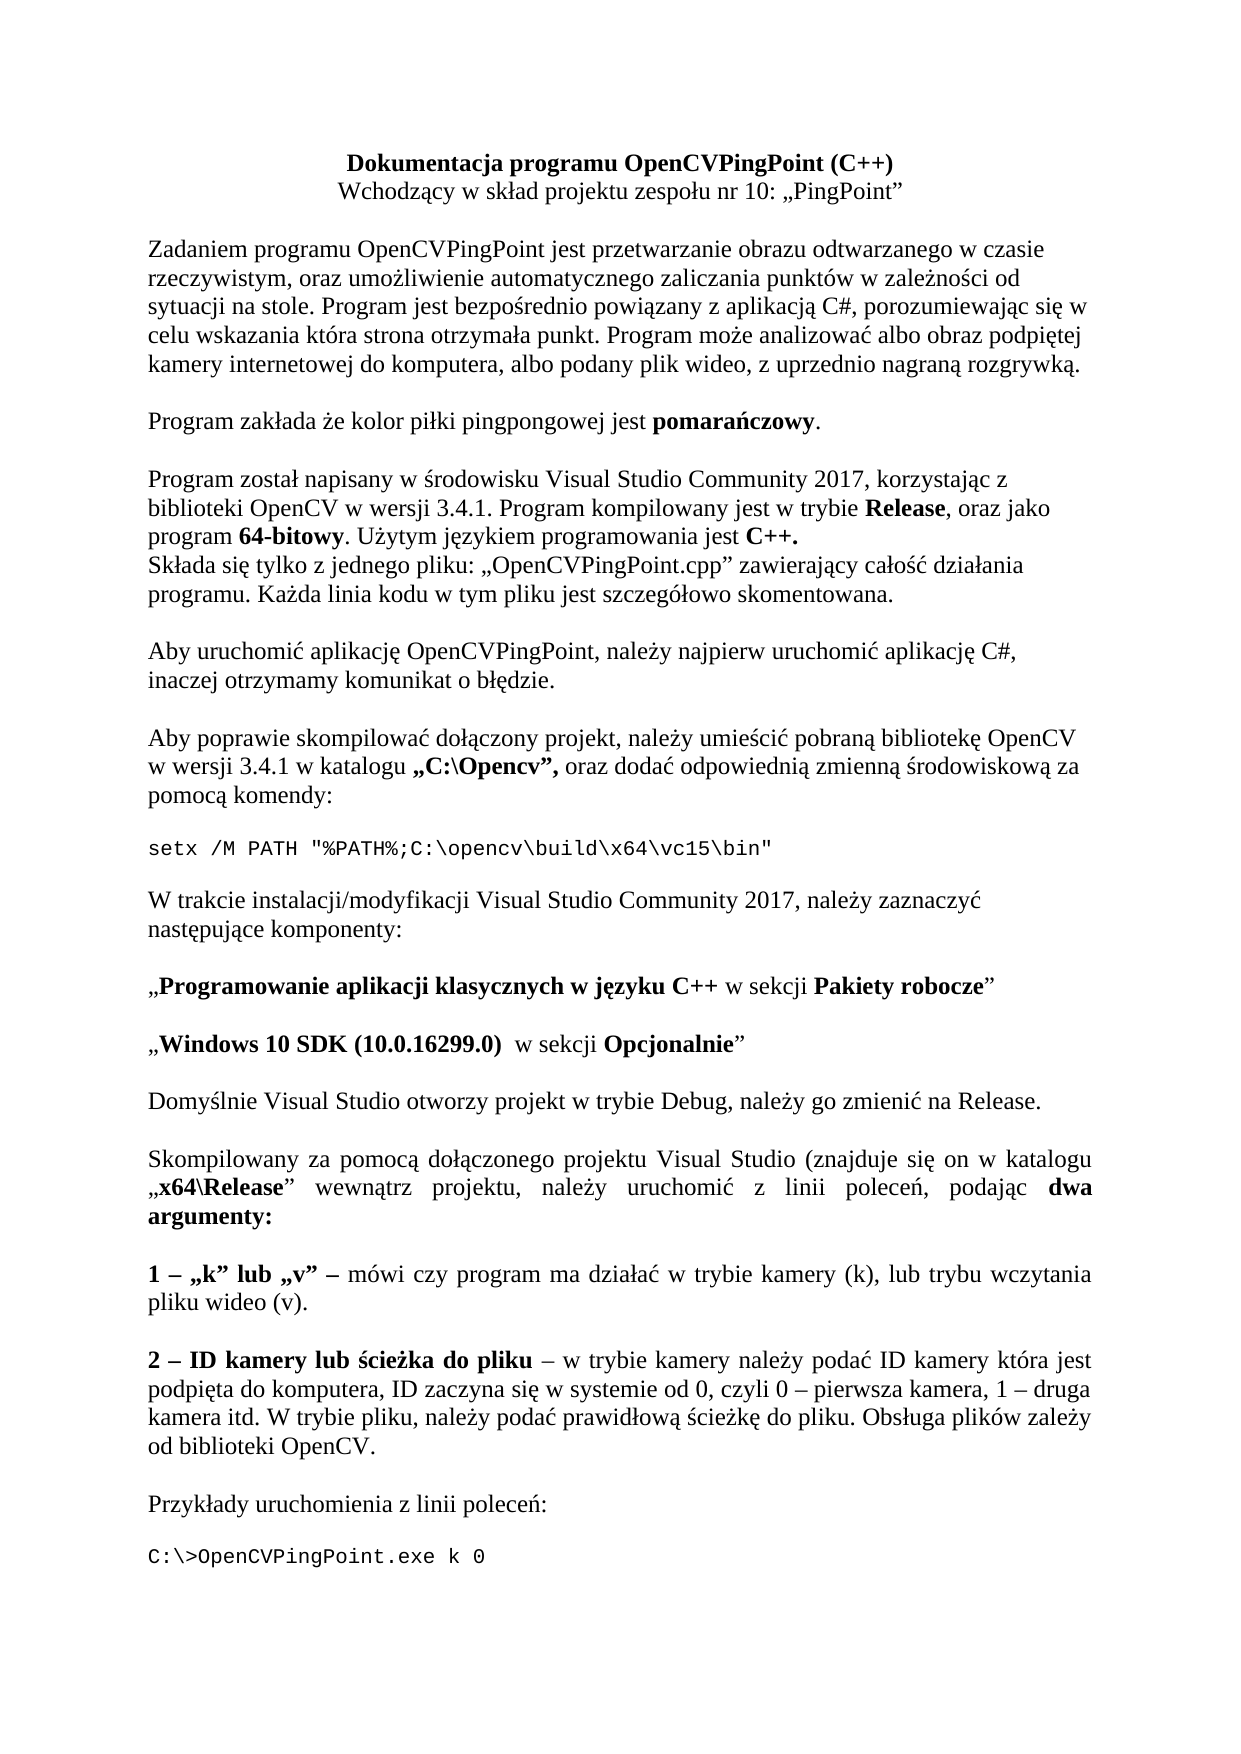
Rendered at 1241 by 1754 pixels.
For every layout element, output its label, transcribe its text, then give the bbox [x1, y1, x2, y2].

text Wchodzący w skład projektu zespołu nr 10: „PingPoint” [148, 176, 1093, 205]
text Dokumentacja programu OpenCVPingPoint (C++) [148, 148, 1093, 176]
text Aby poprawie skompilować dołączony projekt, należy umieścić pobraną bibliotekę OpenCV w wersji 3.4.1 w katalogu „C:\Opencv”, oraz dodać odpowiednią zmienną środowiskową za pomocą komendy: [148, 723, 1093, 809]
text C:\>OpenCVPingPoint.exe k 0 [148, 1546, 1093, 1570]
text „Windows 10 SDK (10.0.16299.0) w sekcji Opcjonalnie” [148, 1029, 1093, 1057]
text Aby uruchomić aplikację OpenCVPingPoint, należy najpierw uruchomić aplikację C#, inaczej otrzymamy komunikat o błędzie. [148, 636, 1093, 694]
text Zadaniem programu OpenCVPingPoint jest przetwarzanie obrazu odtwarzanego w czasie rzeczywistym, oraz umożliwienie automatycznego zaliczania punktów w zależności od sytuacji na stole. Program jest bezpośrednio powiązany z aplikacją C#, porozumiewając się w celu wskazania która strona otrzymała punkt. Program może analizować albo obraz podpiętej kamery internetowej do komputera, albo podany plik wideo, z uprzednio nagraną rozgrywką. [148, 234, 1093, 378]
text Skompilowany za pomocą dołączonego projektu Visual Studio (znajduje się on w katalogu „x64\Release” wewnątrz projektu, należy uruchomić z linii poleceń, podając dwa argumenty: [148, 1144, 1093, 1230]
text 1 – „k” lub „v” – mówi czy program ma działać w trybie kamery (k), lub trybu wczytania pliku wideo (v). [148, 1259, 1093, 1316]
text Domyślnie Visual Studio otworzy projekt w trybie Debug, należy go zmienić na Release. [148, 1086, 1093, 1115]
text setx /M PATH "%PATH%;C:\opencv\build\x64\vc15\bin" [148, 838, 1093, 861]
text Przykłady uruchomienia z linii poleceń: [148, 1489, 1093, 1517]
text Program został napisany w środowisku Visual Studio Community 2017, korzystając z biblioteki OpenCV w wersji 3.4.1. Program kompilowany jest w trybie Release, oraz jako program 64-bitowy. Użytym językiem programowania jest C++. [148, 464, 1093, 550]
text Składa się tylko z jednego pliku: „OpenCVPingPoint.cpp” zawierający całość działania programu. Każda linia kodu w tym pliku jest szczegółowo skomentowana. [148, 550, 1093, 608]
text W trakcie instalacji/modyfikacji Visual Studio Community 2017, należy zaznaczyć następujące komponenty: [148, 885, 1093, 942]
text 2 – ID kamery lub ścieżka do pliku – w trybie kamery należy podać ID kamery która jest podpięta do komputera, ID zaczyna się w systemie od 0, czyli 0 – pierwsza kamera, 1 – druga kamera itd. W trybie pliku, należy podać prawidłową ścieżkę do pliku. Obsługa plików zależy od biblioteki OpenCV. [148, 1345, 1093, 1460]
text „Programowanie aplikacji klasycznych w języku C++ w sekcji Pakiety robocze” [148, 971, 1093, 1000]
text Program zakłada że kolor piłki pingpongowej jest pomarańczowy. [148, 406, 1093, 435]
